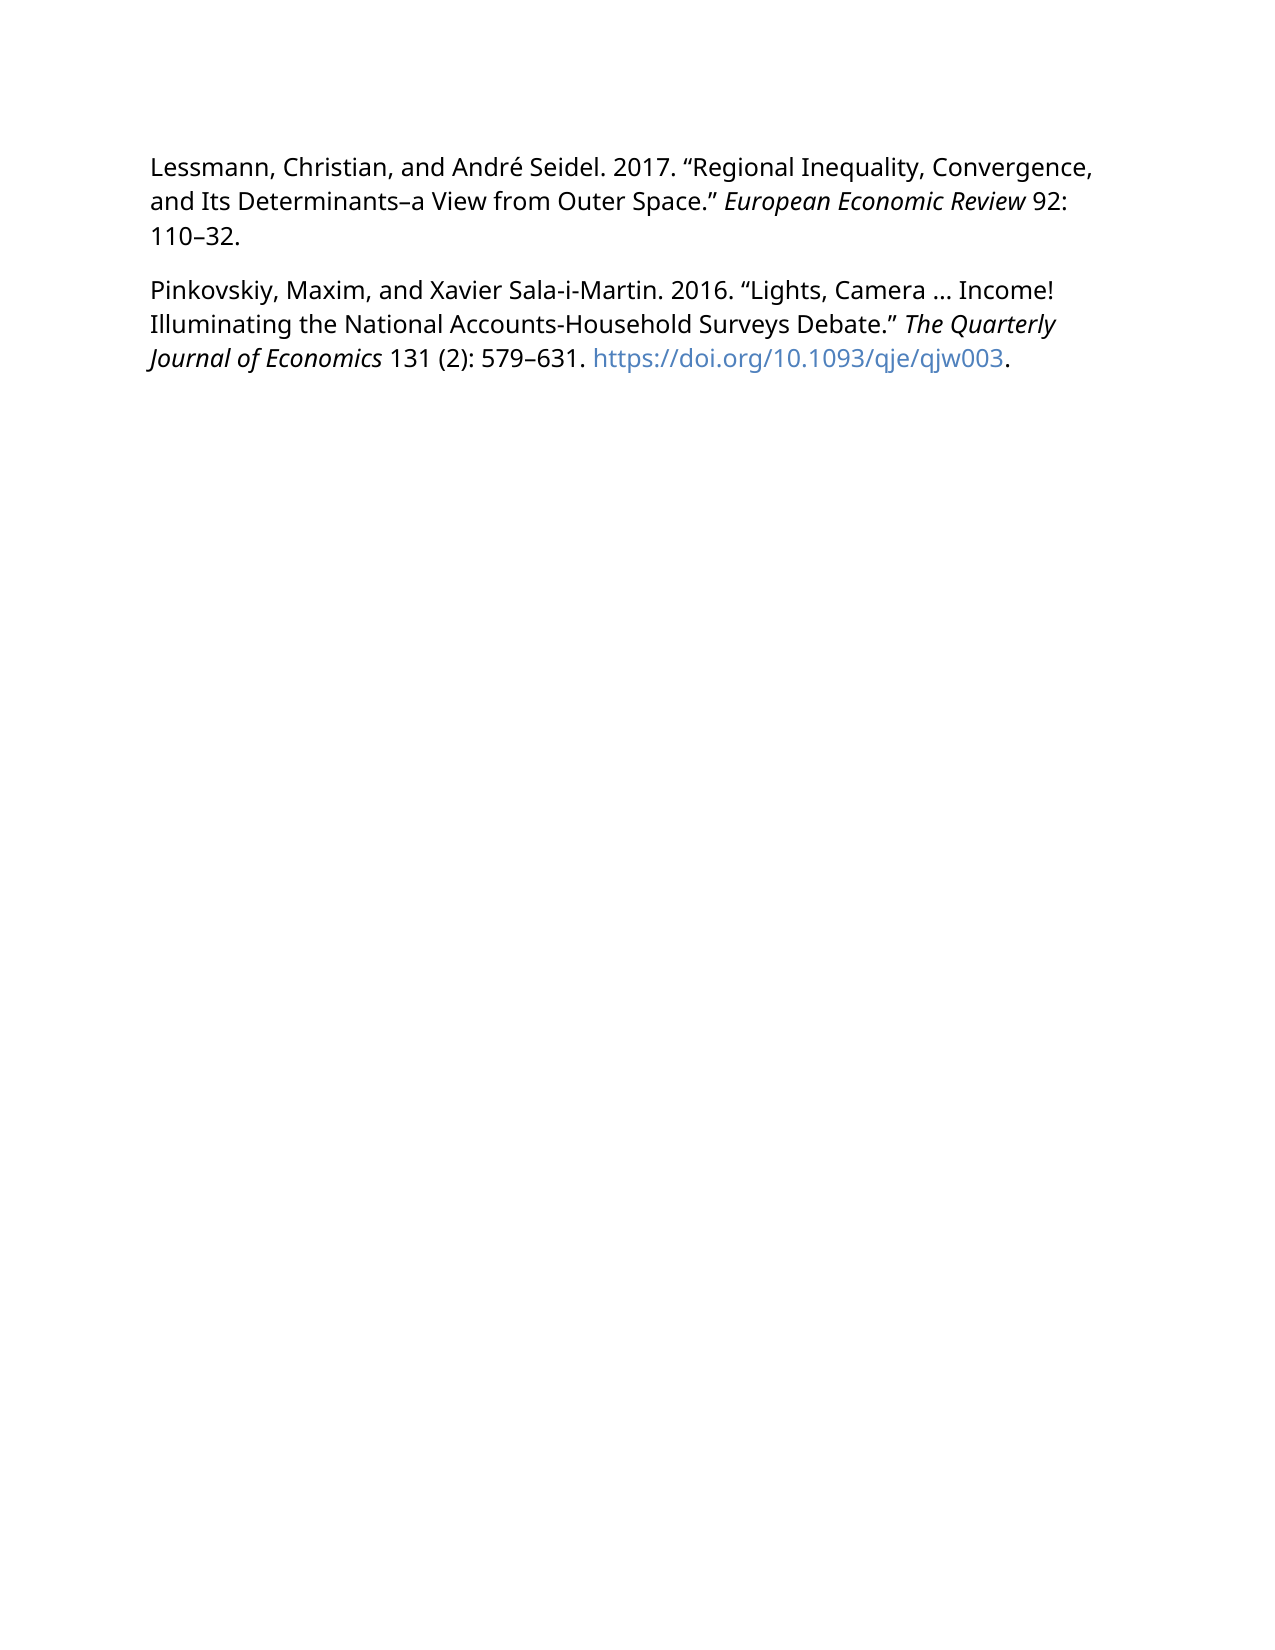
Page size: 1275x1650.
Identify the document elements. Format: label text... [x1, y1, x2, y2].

text Lessmann, Christian, and André Seidel. 2017. “Regional Inequality, Convergence, and Its Determinants–a View from Outer Space.” European Economic Review 92: 110–32. [150, 150, 1125, 252]
text Pinkovskiy, Maxim, and Xavier Sala-i-Martin. 2016. “Lights, Camera … Income! Illuminating the National Accounts-Household Surveys Debate.” The Quarterly Journal of Economics 131 (2): 579–631. https://doi.org/10.1093/qje/qjw003. [150, 273, 1125, 375]
